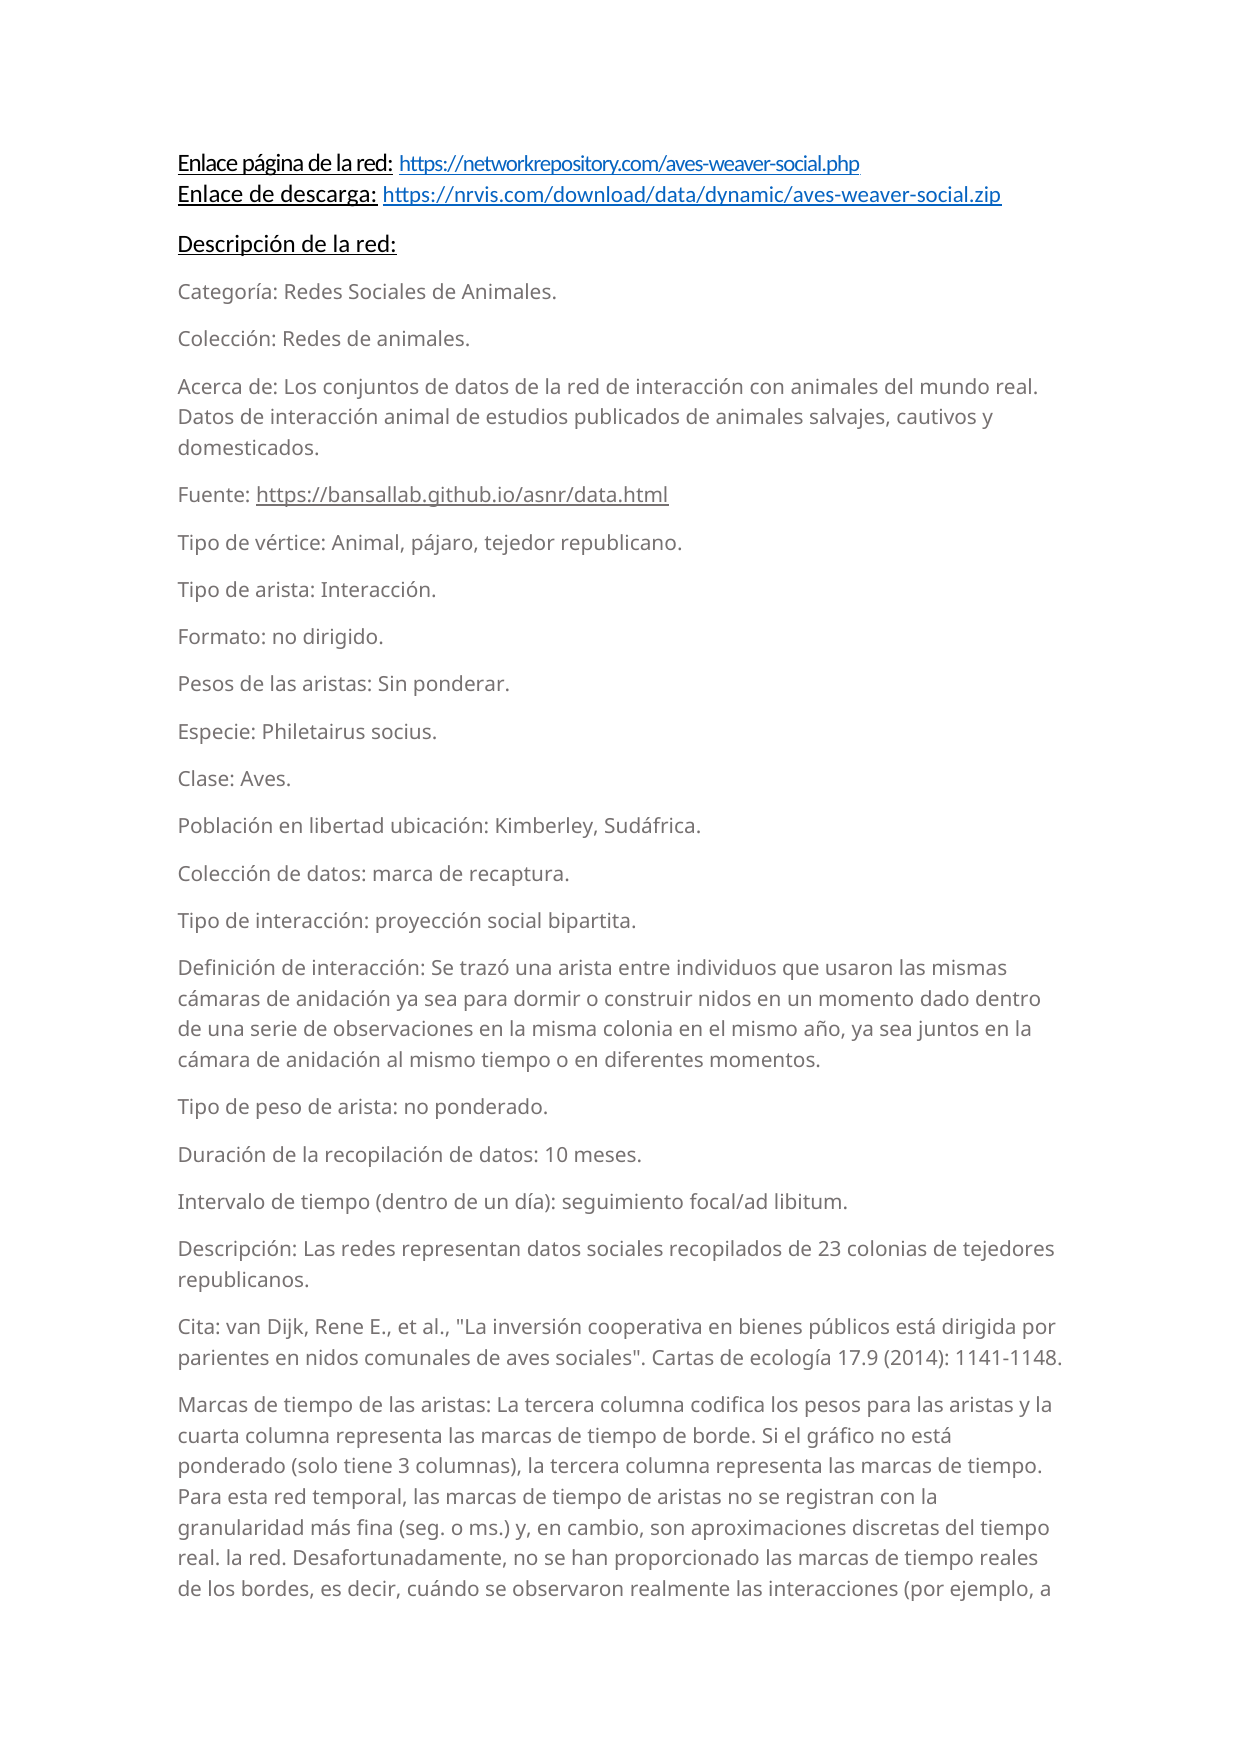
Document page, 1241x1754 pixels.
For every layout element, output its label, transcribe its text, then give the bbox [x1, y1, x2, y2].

text Población en libertad ubicación: Kimberley, Sudáfrica. [177, 811, 1063, 840]
text Especie: Philetairus socius. [177, 717, 1063, 745]
text Tipo de vértice: Animal, pájaro, tejedor republicano. [177, 528, 1063, 556]
text Descripción de la red: [177, 228, 1063, 258]
text Descripción: Las redes representan datos sociales recopilados de 23 colonias de tejedores republicanos. [177, 1234, 1063, 1293]
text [177, 1390, 1063, 1602]
text Tipo de peso de arista: no ponderado. [177, 1092, 1063, 1121]
text Acerca de: Los conjuntos de datos de la red de interacción con animales del mundo real. Datos de interacción animal de estudios publicados de animales salvajes, cautivos y domesticados. [177, 372, 1063, 462]
text Pesos de las aristas: Sin ponderar. [177, 669, 1063, 698]
text Colección: Redes de animales. [177, 324, 1063, 353]
text Categoría: Redes Sociales de Animales. [177, 277, 1063, 306]
text Tipo de arista: Interacción. [177, 575, 1063, 603]
text Colección de datos: marca de recaptura. [177, 859, 1063, 887]
text Intervalo de tiempo (dentro de un día): seguimiento focal/ad libitum. [177, 1187, 1063, 1216]
text Clase: Aves. [177, 764, 1063, 793]
text Fuente: https://bansallab.github.io/asnr/data.html [177, 480, 1063, 509]
text Enlace de descarga: https://nrvis.com/download/data/dynamic/aves-weaver-social.zip [177, 178, 1063, 209]
text Tipo de interacción: proyección social bipartita. [177, 906, 1063, 934]
text Cita: van Dijk, Rene E., et al., "La inversión cooperativa en bienes públicos está dirigida por parientes en nidos comunales de aves sociales". Cartas de ecología 17.9 (2014): 1141-1148. [177, 1312, 1063, 1371]
text Duración de la recopilación de datos: 10 meses. [177, 1140, 1063, 1168]
text Formato: no dirigido. [177, 622, 1063, 651]
title Enlace página de la red: https://networkrepository.com/aves-weaver-social.php [177, 148, 1063, 178]
text Definición de interacción: Se trazó una arista entre individuos que usaron las mismas cámaras de anidación ya sea para dormir o construir nidos en un momento dado dentro de una serie de observaciones en la misma colonia en el mismo año, ya sea juntos en la cámara de anidación al mismo tiempo o en diferentes momentos. [177, 953, 1063, 1074]
